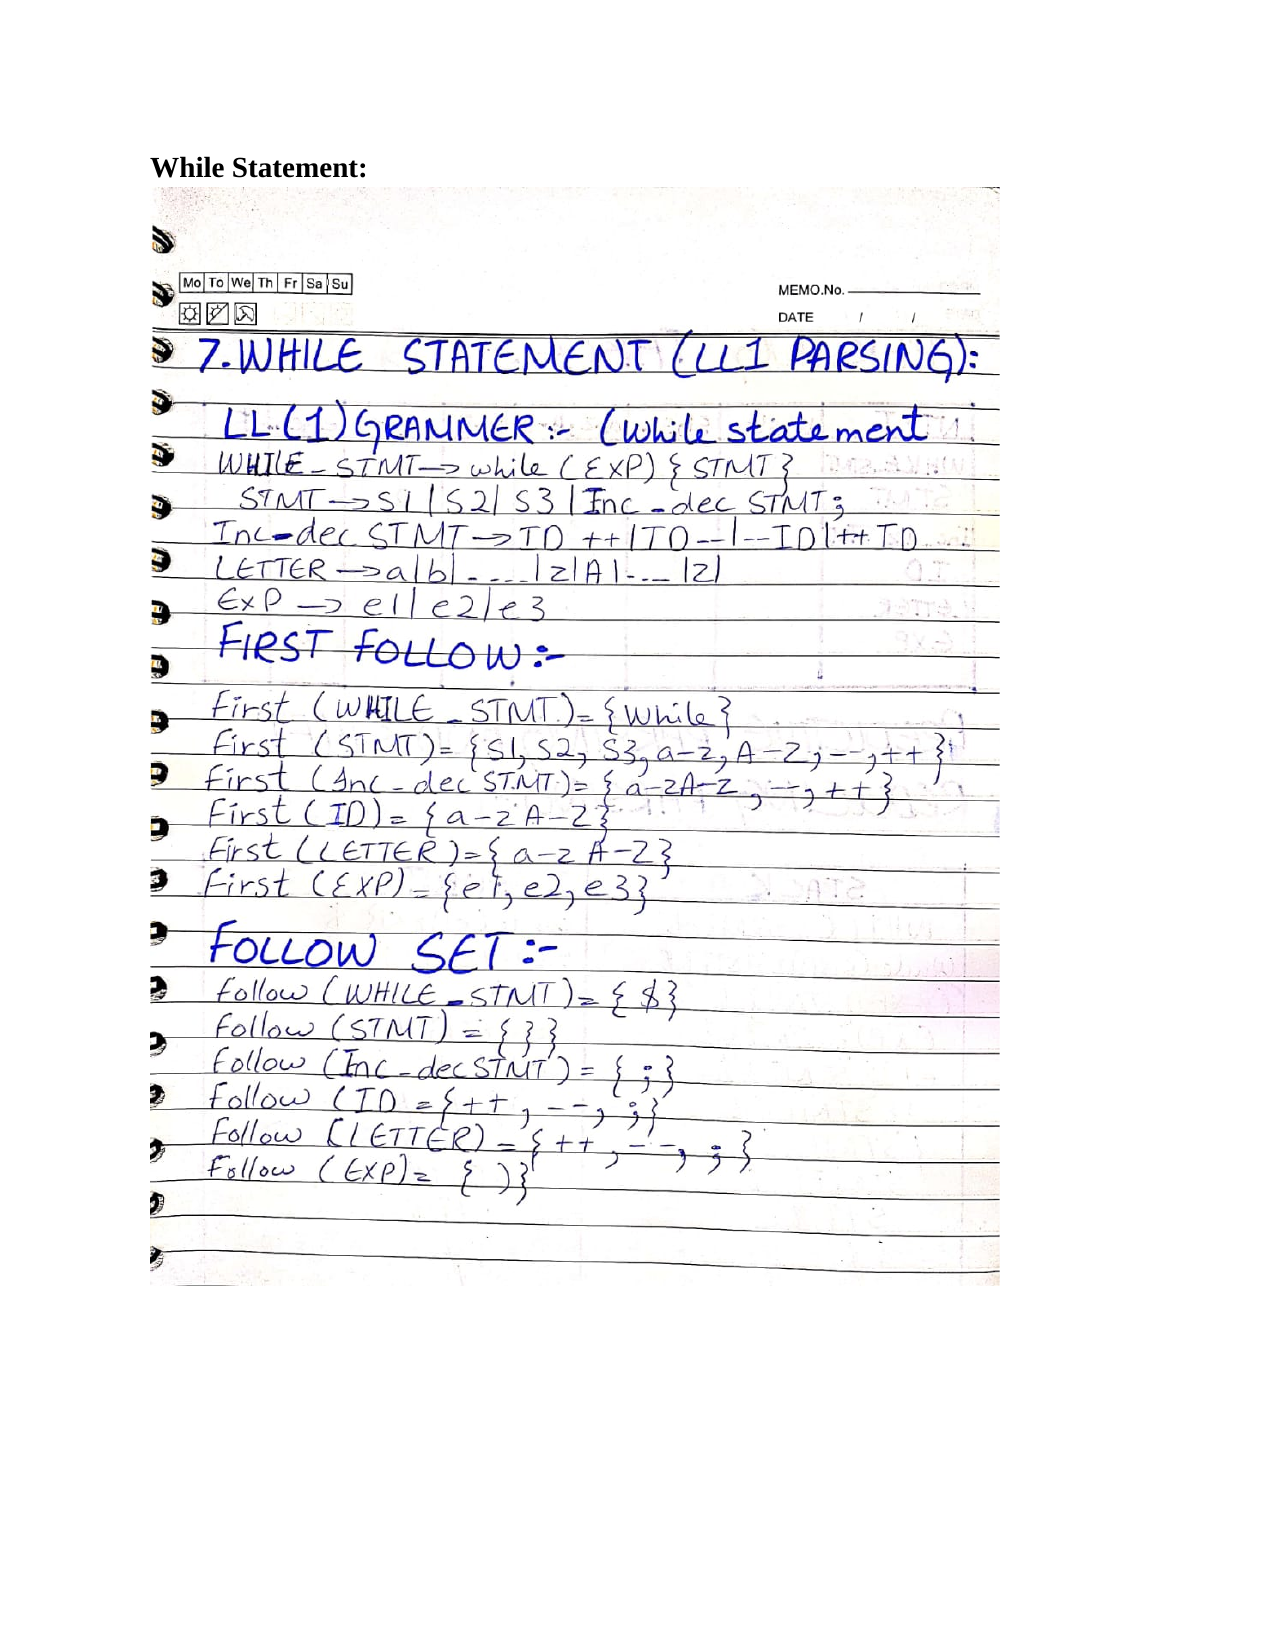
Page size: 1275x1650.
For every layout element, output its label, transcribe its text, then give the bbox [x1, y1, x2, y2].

picture [150, 187, 1000, 1286]
